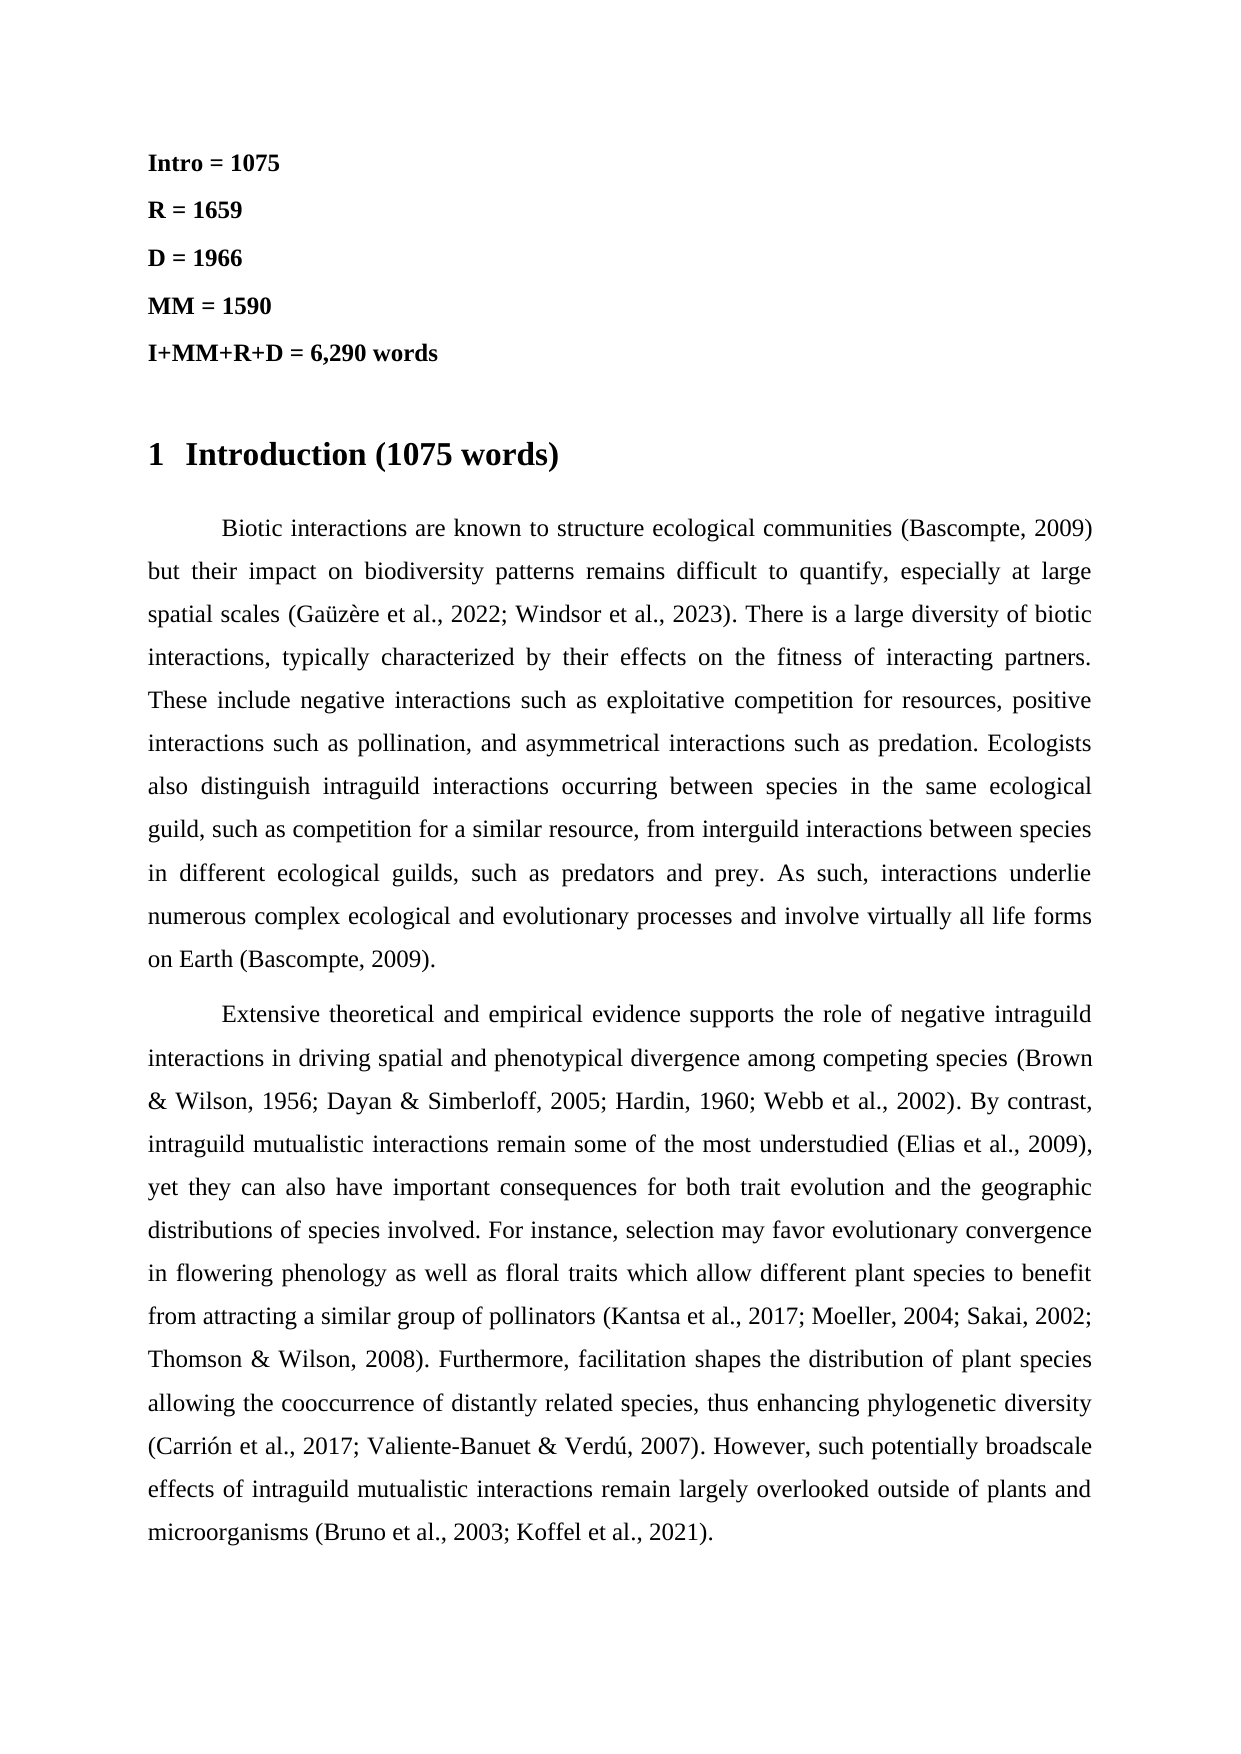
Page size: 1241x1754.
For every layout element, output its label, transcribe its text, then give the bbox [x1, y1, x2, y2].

text MM = 1590 [148, 291, 1093, 319]
text Intro = 1075 [148, 148, 1093, 176]
text Biotic interactions are known to structure ecological communities (Bascompte, 2009) but their impact on biodiversity patterns remains difficult to quantify, especially at large spatial scales (Gaüzère et al., 2022; Windsor et al., 2023). There is a large diversity of biotic interactions, typically characterized by their effects on the fitness of interacting partners. These include negative interactions such as exploitative competition for resources, positive interactions such as pollination, and asymmetrical interactions such as predation. Ecologists also distinguish intraguild interactions occurring between species in the same ecological guild, such as competition for a similar resource, from interguild interactions between species in different ecological guilds, such as predators and prey. As such, interactions underlie numerous complex ecological and evolutionary processes and involve virtually all life forms on Earth (Bascompte, 2009). [148, 513, 1093, 973]
subtitle Introduction (1075 words) [148, 434, 1093, 472]
text R = 1659 [148, 195, 1093, 224]
text D = 1966 [148, 243, 1093, 272]
text I+MM+R+D = 6,290 words [148, 338, 1093, 367]
text Extensive theoretical and empirical evidence supports the role of negative intraguild interactions in driving spatial and phenotypical divergence among competing species (Brown & Wilson, 1956; Dayan & Simberloff, 2005; Hardin, 1960; Webb et al., 2002). By contrast, intraguild mutualistic interactions remain some of the most understudied (Elias et al., 2009), yet they can also have important consequences for both trait evolution and the geographic distributions of species involved. For instance, selection may favor evolutionary convergence in flowering phenology as well as floral traits which allow different plant species to benefit from attracting a similar group of pollinators (Kantsa et al., 2017; Moeller, 2004; Sakai, 2002; Thomson & Wilson, 2008). Furthermore, facilitation shapes the distribution of plant species allowing the cooccurrence of distantly related species, thus enhancing phylogenetic diversity (Carrión et al., 2017; Valiente-Banuet & Verdú, 2007). However, such potentially broadscale effects of intraguild mutualistic interactions remain largely overlooked outside of plants and microorganisms (Bruno et al., 2003; Koffel et al., 2021). [148, 999, 1093, 1546]
